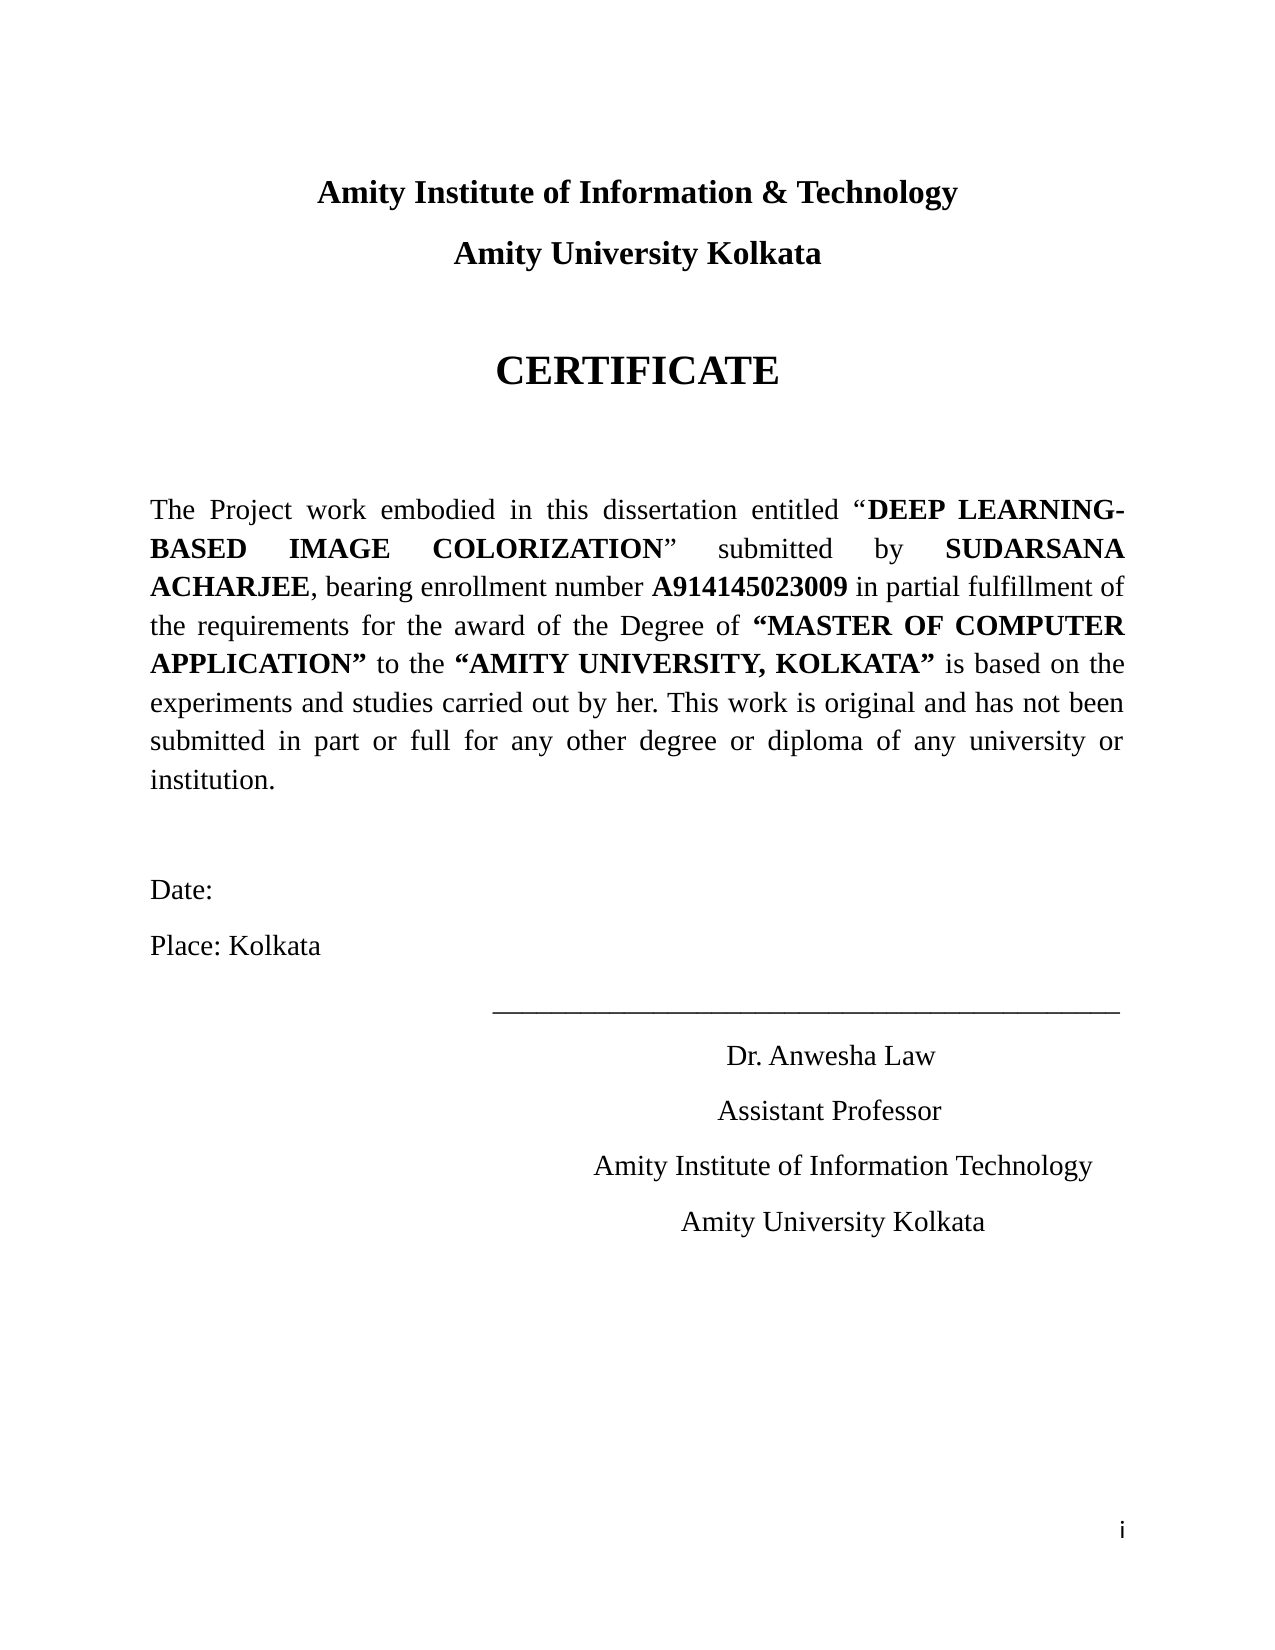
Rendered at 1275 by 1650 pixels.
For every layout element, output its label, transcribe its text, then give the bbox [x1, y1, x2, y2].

text The Project work embodied in this dissertation entitled “DEEP LEARNING-BASED IMAGE COLORIZATION” submitted by SUDARSANA ACHARJEE, bearing enrollment number A914145023009 in partial fulfillment of the requirements for the award of the Degree of “MASTER OF COMPUTER APPLICATION” to the “AMITY UNIVERSITY, KOLKATA” is based on the experiments and studies carried out by her. This work is original and has not been submitted in part or full for any other degree or diploma of any university or institution. [150, 492, 1125, 796]
text Amity University Kolkata [150, 233, 1125, 271]
text Assistant Professor [150, 1093, 1125, 1127]
text Place: Kolkata [150, 928, 1125, 961]
text Amity Institute of Information Technology [150, 1148, 1125, 1182]
text ___________________________________________ [150, 983, 1125, 1016]
text Date: [150, 872, 1125, 906]
text CERTIFICATE [150, 345, 1125, 393]
text Amity University Kolkata [150, 1204, 1125, 1237]
text Dr. Anwesha Law [150, 1038, 1125, 1072]
text Amity Institute of Information & Technology [150, 172, 1125, 211]
